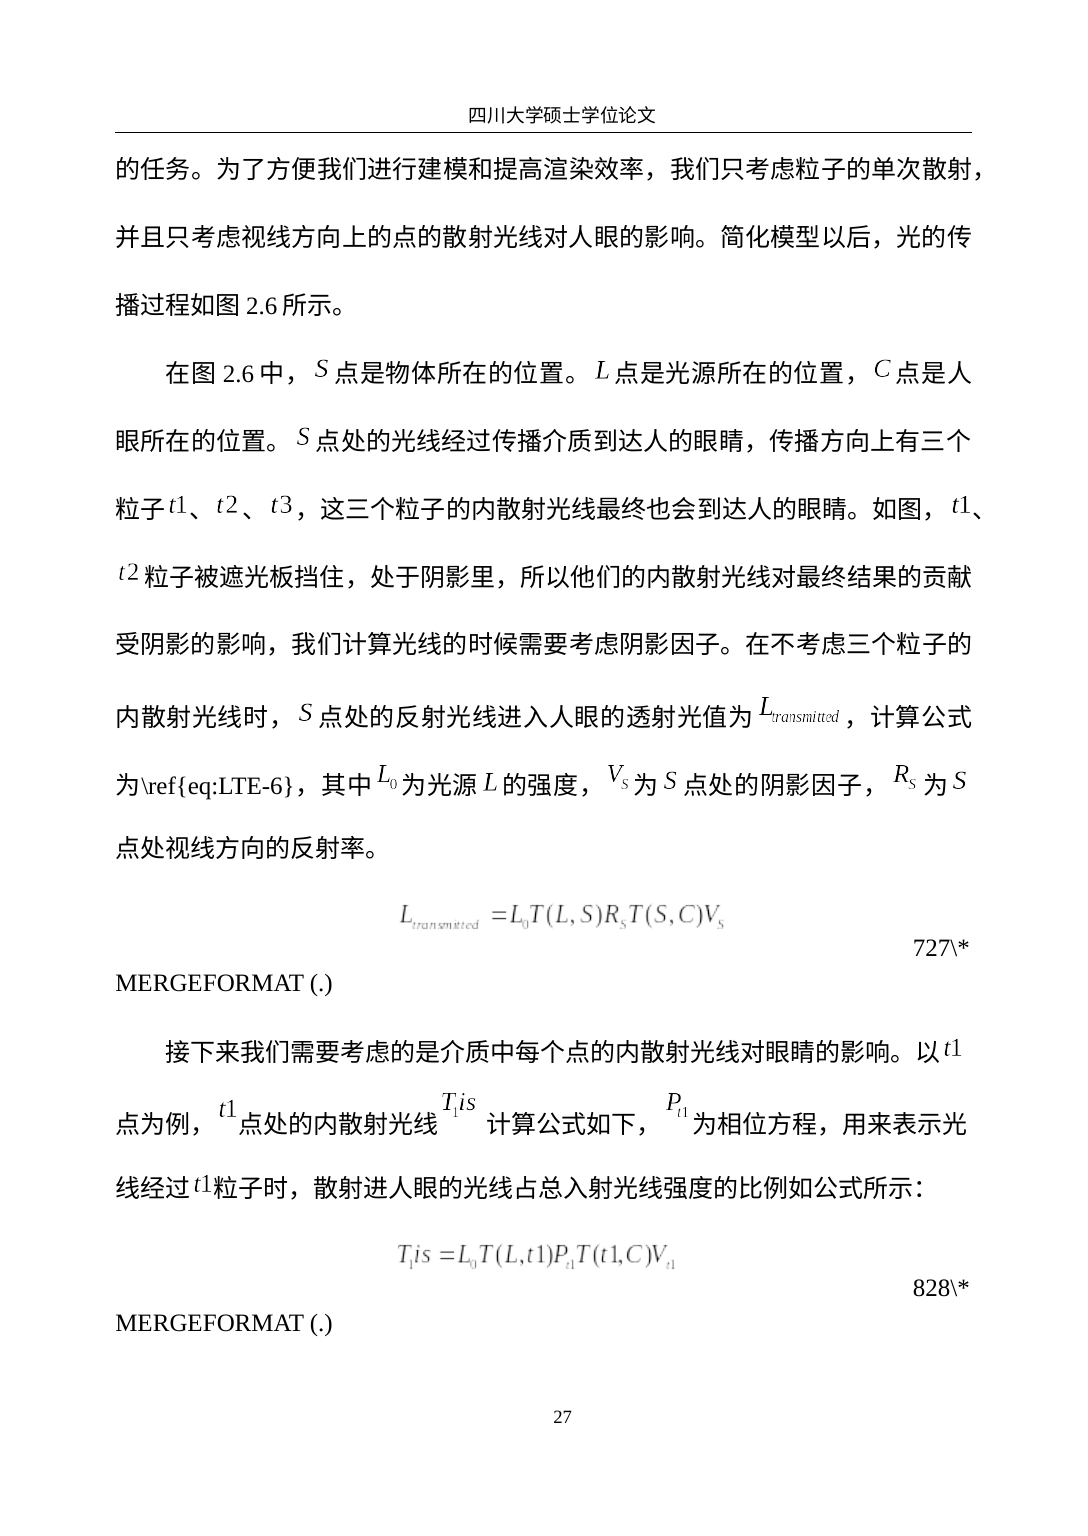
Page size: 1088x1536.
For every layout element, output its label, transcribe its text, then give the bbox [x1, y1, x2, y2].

text 接下来我们需要考虑的是介质中每个点的内散射光线对眼睛的影响。以点为例，点处的内散射光线 计算公式如下，为相位方程，用来表示光线经过粒子时，散射进人眼的光线占总入射光线强度的比例如公式所示： [115, 1017, 972, 1220]
